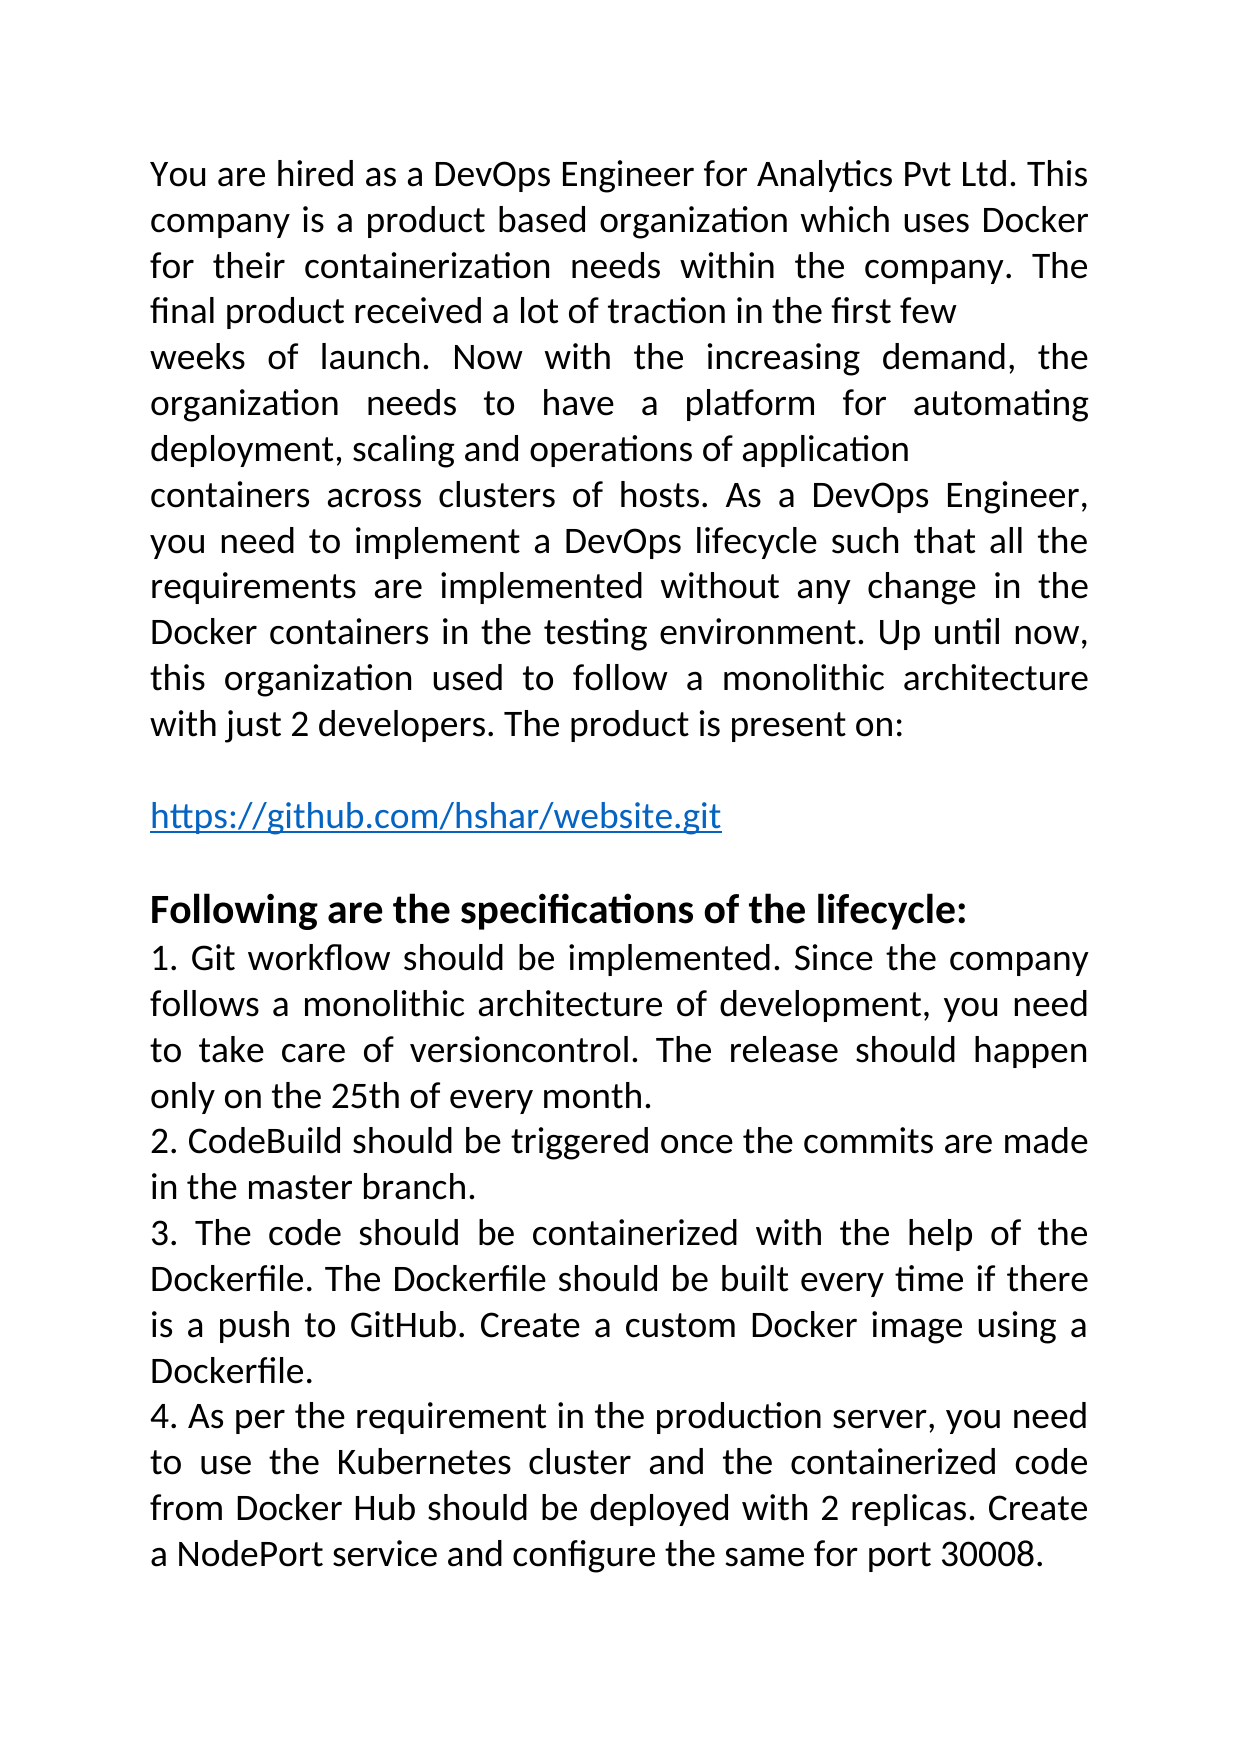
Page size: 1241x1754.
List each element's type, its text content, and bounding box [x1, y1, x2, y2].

text containers across clusters of hosts. As a DevOps Engineer, you need to implement a DevOps lifecycle such that all the requirements are implemented without any change in the Docker containers in the testing environment. Up until now, this organization used to follow a monolithic architecture with just 2 developers. The product is present on: [150, 471, 1090, 746]
text https://github.com/hshar/website.git [150, 792, 1090, 837]
text weeks of launch. Now with the increasing demand, the organization needs to have a platform for automating deployment, scaling and operations of application [150, 333, 1090, 471]
text 1. Git workflow should be implemented. Since the company follows a monolithic architecture of development, you need to take care of versioncontrol. The release should happen only on the 25th of every month. [150, 934, 1090, 1117]
text You are hired as a DevOps Engineer for Analytics Pvt Ltd. This company is a product based organization which uses Docker for their containerization needs within the company. The final product received a lot of traction in the first few [150, 150, 1090, 333]
text 2. CodeBuild should be triggered once the commits are made in the master branch. [150, 1117, 1090, 1209]
text 4. As per the requirement in the production server, you need to use the Kubernetes cluster and the containerized code from Docker Hub should be deployed with 2 replicas. Create a NodePort service and configure the same for port 30008. [150, 1392, 1090, 1576]
text Following are the specifications of the lifecycle: [150, 883, 1090, 934]
text 3. The code should be containerized with the help of the Dockerfile. The Dockerfile should be built every time if there is a push to GitHub. Create a custom Docker image using a Dockerfile. [150, 1209, 1090, 1392]
